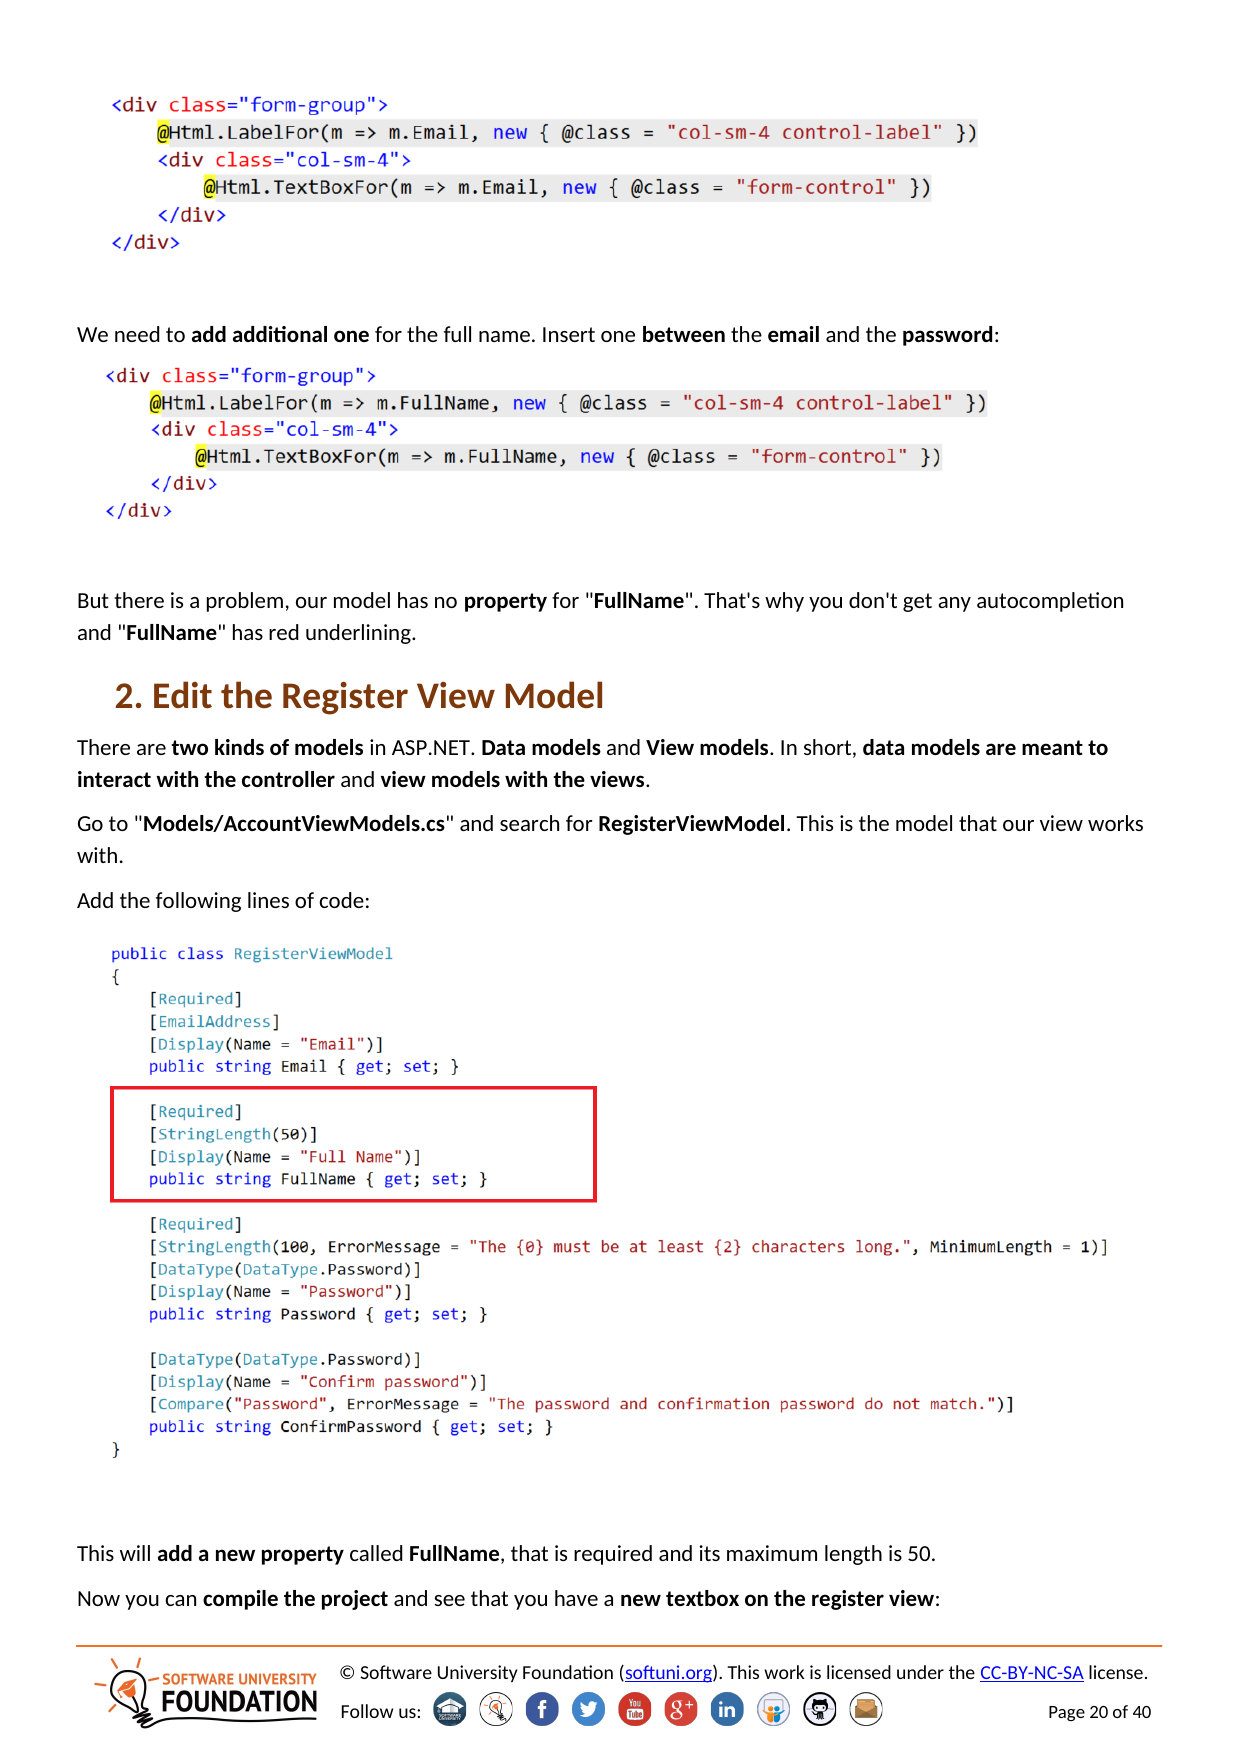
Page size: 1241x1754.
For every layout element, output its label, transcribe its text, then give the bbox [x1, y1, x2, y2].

text Now you can compile the project and see that you have a new textbox on the register view: [77, 1584, 1163, 1612]
picture [525, 1692, 559, 1726]
picture [76, 364, 1084, 525]
picture [572, 1692, 605, 1726]
text There are two kinds of models in ASP.NET. Data models and View models. In short, data models are meant to interact with the controller and view models with the views. [77, 733, 1163, 793]
picture [757, 1692, 790, 1726]
picture [479, 1692, 513, 1726]
text But there is a problem, our model has no property for "FullName". That's why you don't get any autocompletion and "FullName" has red underlining. [77, 586, 1163, 647]
picture [76, 931, 1163, 1479]
picture [618, 1692, 652, 1726]
picture [433, 1692, 467, 1726]
text Add the following lines of code: [77, 886, 1163, 914]
picture [849, 1692, 883, 1726]
picture [803, 1692, 837, 1726]
picture [76, 95, 1081, 259]
picture [710, 1692, 744, 1726]
text Go to "Models/AccountViewModels.cs" and search for RegisterViewModel. This is the model that our view works with. [77, 809, 1163, 870]
subtitle Edit the Register View Model [114, 672, 1163, 717]
text We need to add additional one for the full name. Insert one between the email and the password: [77, 320, 1163, 348]
text This will add a new property called FullName, that is required and its maximum length is 50. [77, 1539, 1163, 1567]
picture [93, 1656, 317, 1729]
picture [664, 1692, 698, 1726]
